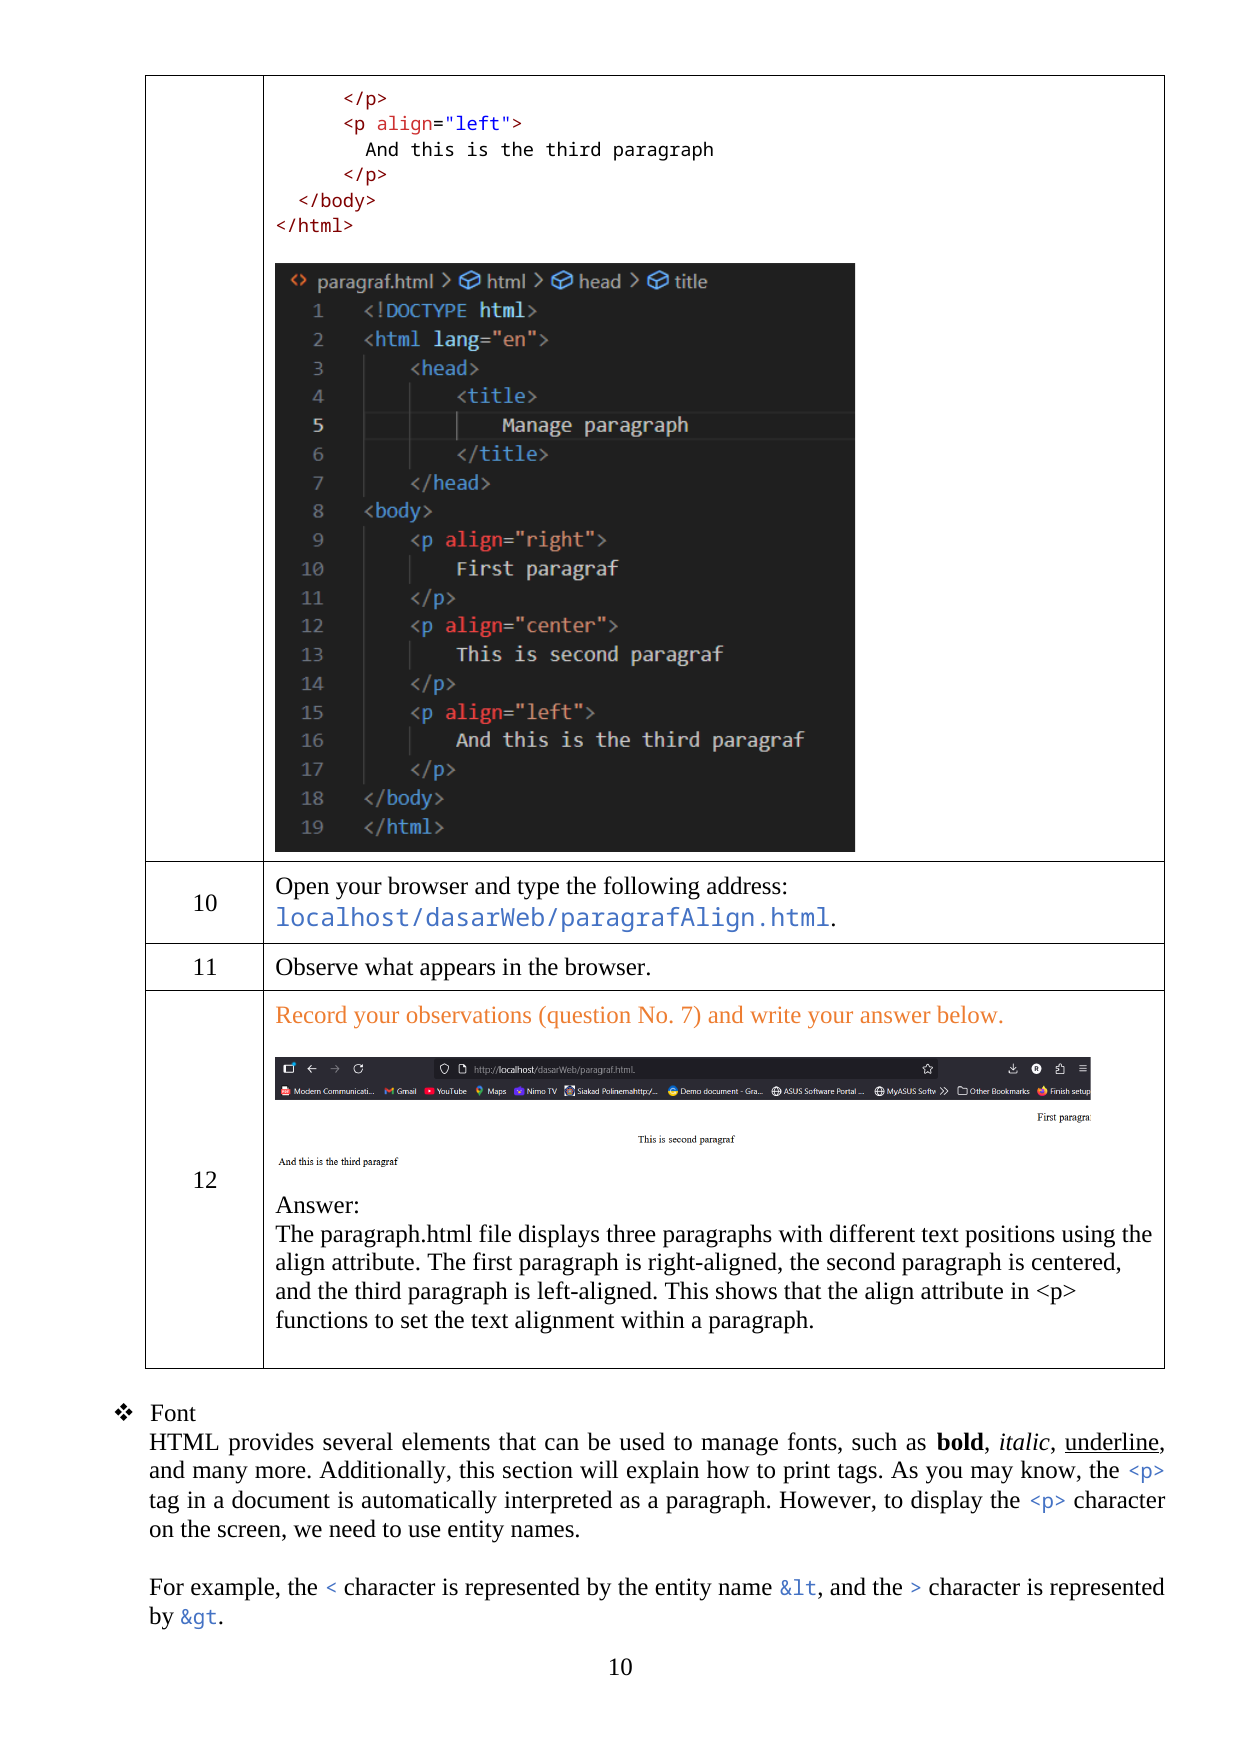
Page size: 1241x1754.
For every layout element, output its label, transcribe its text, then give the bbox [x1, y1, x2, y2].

picture [275, 263, 856, 852]
list Font [112, 1398, 1165, 1427]
table_cell 12 [146, 991, 263, 1368]
table_cell 10 [146, 862, 263, 942]
picture [275, 1057, 1091, 1190]
table_cell Observe what appears in the browser. [264, 944, 1164, 990]
table_cell 11 [146, 944, 263, 990]
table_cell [264, 76, 1164, 861]
text For example, the < character is represented by the entity name &lt, and the > character is represented by &gt. [149, 1572, 1165, 1631]
table_cell 9 [146, 76, 263, 861]
table_cell Open your browser and type the following address: localhost/dasarWeb/paragrafAlign.html. [264, 862, 1164, 942]
table_cell Record your observations (question No. 7) and write your answer below. Answer: The paragraph.html file displays three paragraphs with different text positions using the align attribute. The first paragraph is right-aligned, the second paragraph is centered, and the third paragraph is left-aligned. This shows that the align attribute in <p> functions to set the text alignment within a paragraph. [264, 991, 1164, 1368]
text HTML provides several elements that can be used to manage fonts, such as bold, italic, underline, and many more. Additionally, this section will explain how to print tags. As you may know, the <p> tag in a document is automatically interpreted as a paragraph. However, to display the <p> character on the screen, we need to use entity names. [149, 1427, 1165, 1543]
